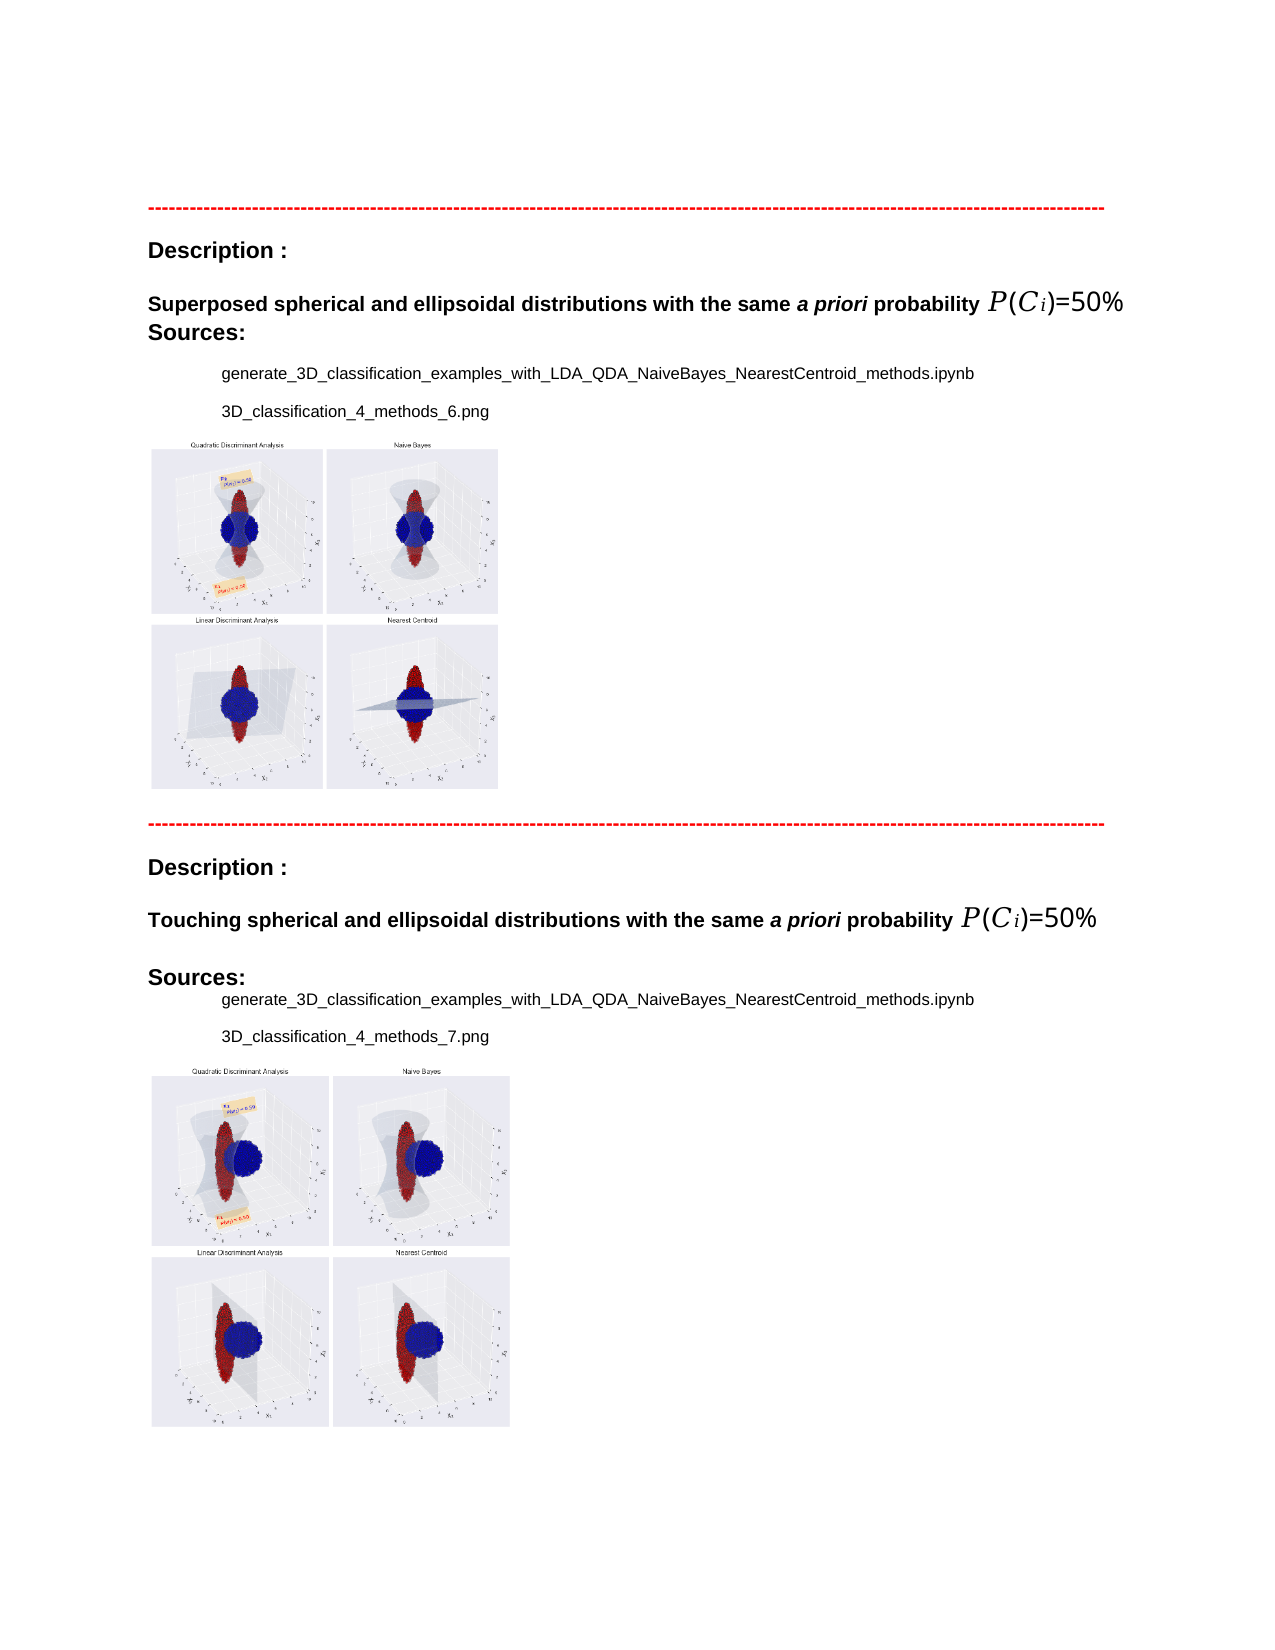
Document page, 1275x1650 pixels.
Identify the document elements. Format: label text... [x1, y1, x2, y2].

text generate_3D_classification_examples_with_LDA_QDA_NaiveBayes_NearestCentroid_methods.ipynb [221, 364, 1127, 383]
text 3D_classification_4_methods_7.png [221, 1027, 1127, 1046]
text Touching spherical and ellipsoidal distributions with the same a priori probability 𝑃(𝐶𝑖)=50% [148, 899, 1127, 963]
text Sources: [148, 319, 1127, 345]
picture [147, 1064, 514, 1431]
text Sources: [148, 963, 1127, 990]
picture [147, 438, 502, 793]
text generate_3D_classification_examples_with_LDA_QDA_NaiveBayes_NearestCentroid_methods.ipynb [221, 990, 1127, 1009]
subtitle Superposed spherical and ellipsoidal distributions with the same a priori probability 𝑃(𝐶𝑖)=50% [148, 282, 1127, 319]
text ------------------------------------------------------------------------------------------------------------------------------------------ [148, 811, 1127, 835]
text ------------------------------------------------------------------------------------------------------------------------------------------ [148, 194, 1127, 218]
text Description : [148, 237, 1127, 263]
text Description : [148, 853, 1127, 880]
text 3D_classification_4_methods_6.png [221, 401, 1127, 421]
